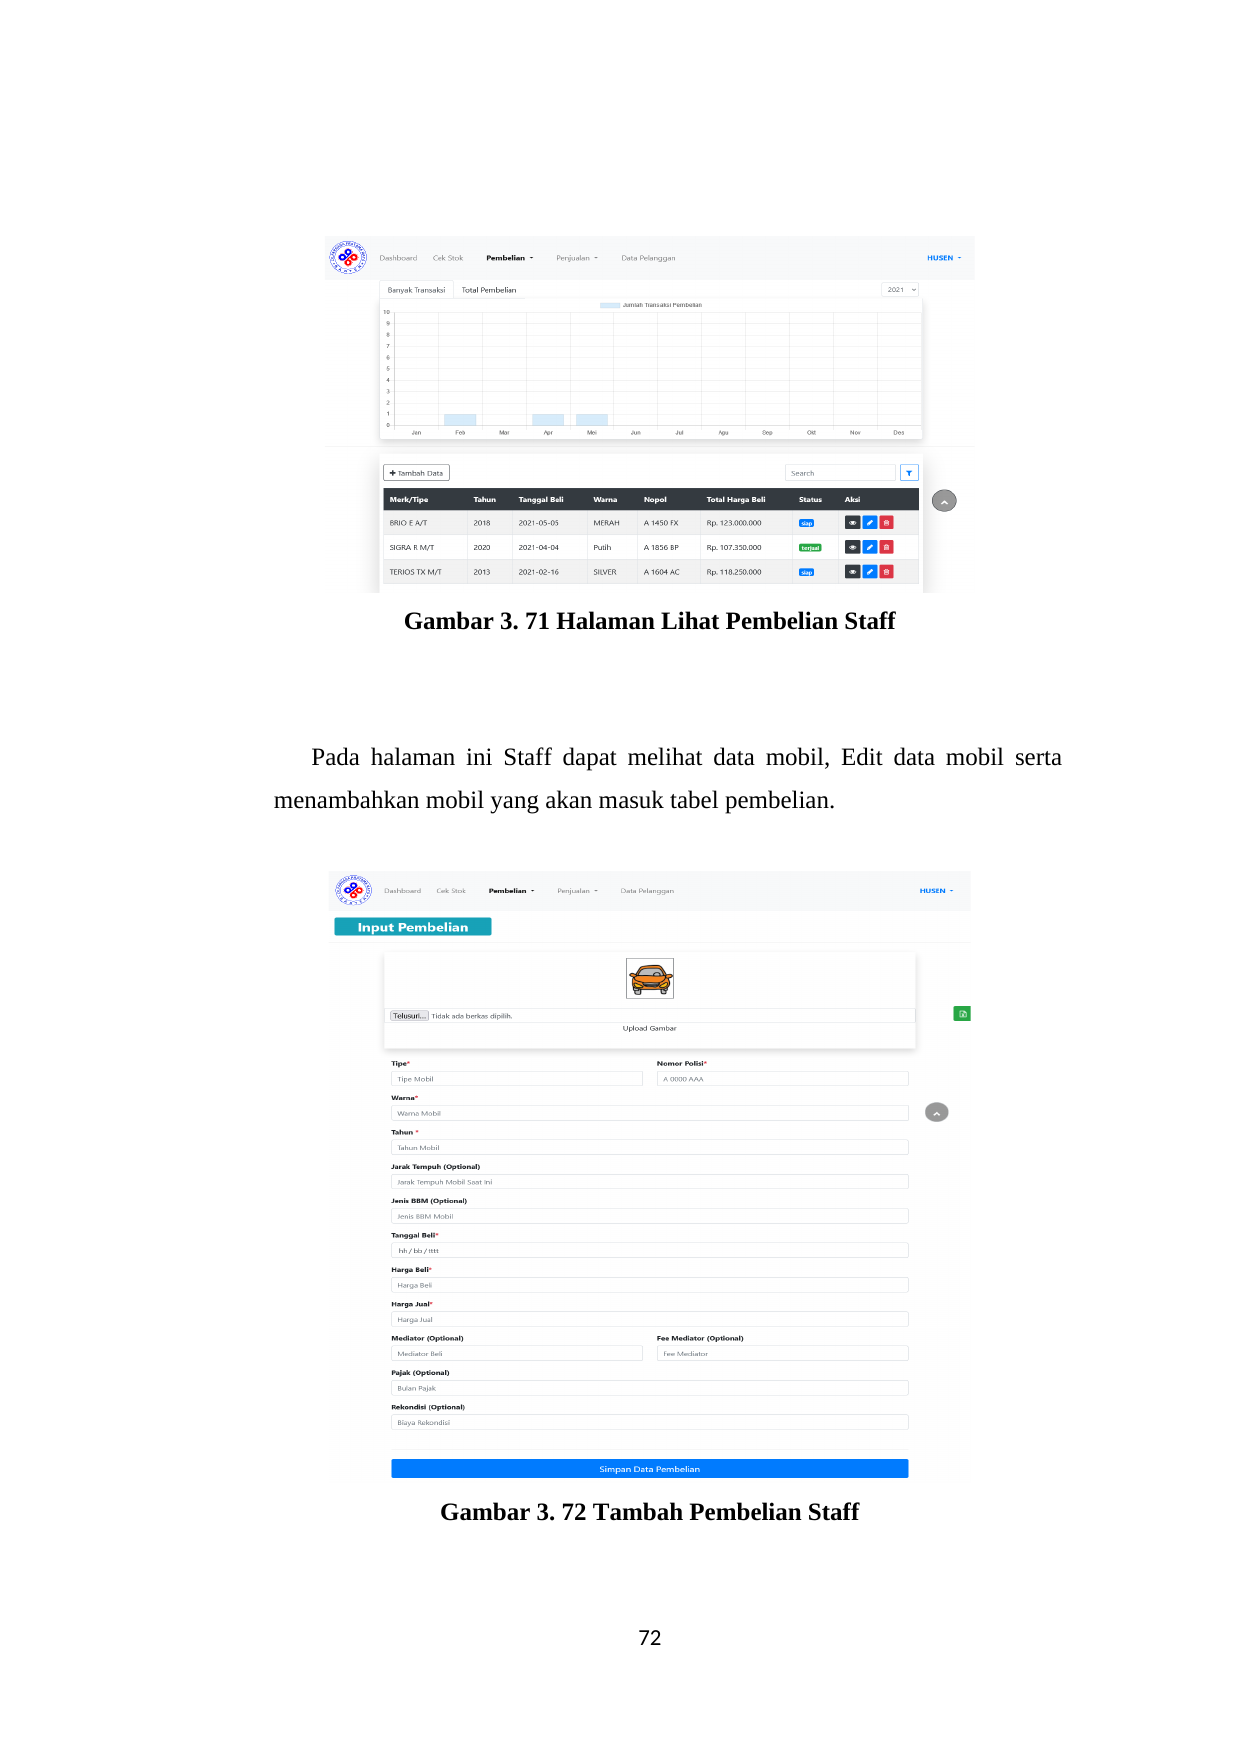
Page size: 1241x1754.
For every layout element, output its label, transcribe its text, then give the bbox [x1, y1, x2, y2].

picture [324, 236, 975, 593]
text Pada halaman ini Staff dapat melihat data mobil, Edit data mobil serta menambahkan mobil yang akan masuk tabel pembelian. [274, 742, 1063, 814]
picture [328, 871, 971, 1483]
text Gambar 3. 71 Halaman Lihat Pembelian Staff [236, 606, 1063, 635]
text Gambar 3. 72 Tambah Pembelian Staff [236, 1497, 1063, 1525]
